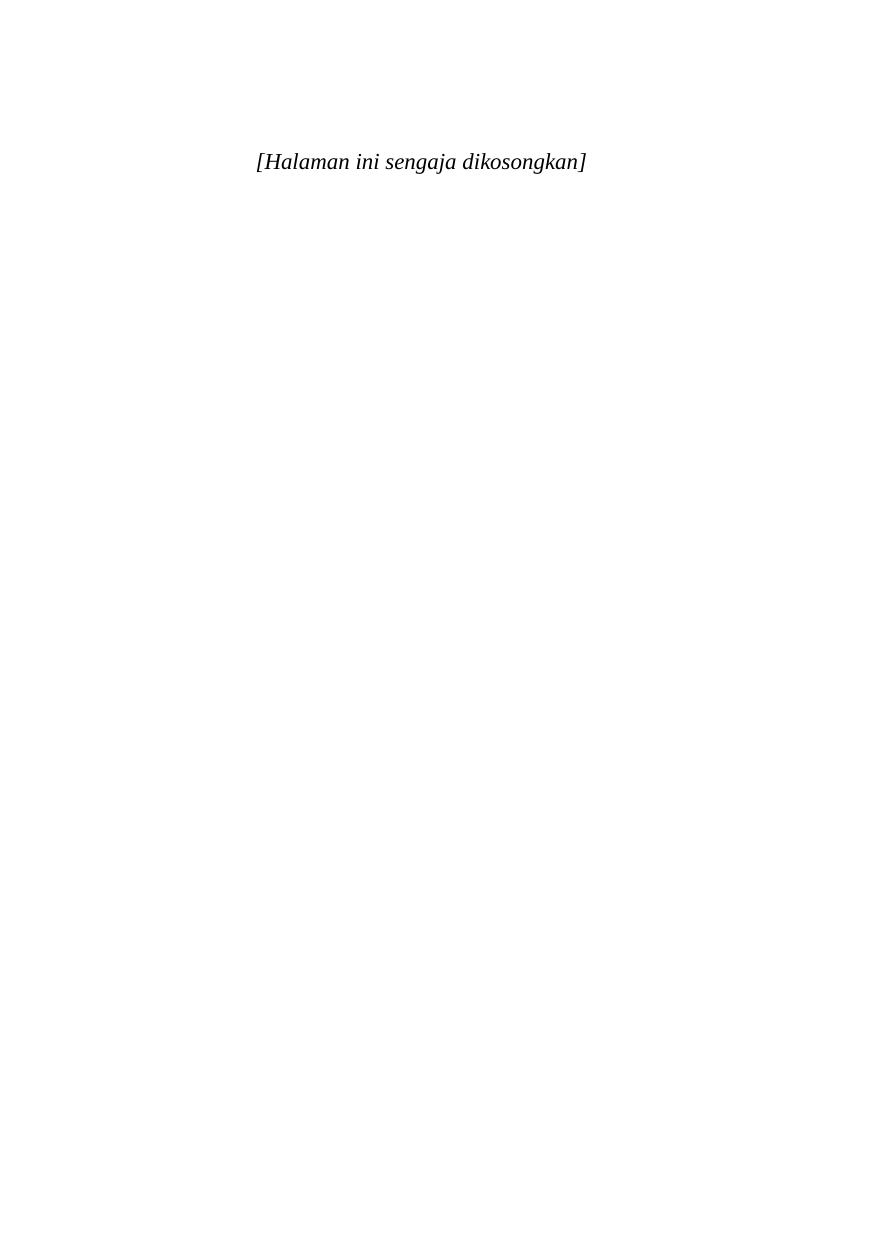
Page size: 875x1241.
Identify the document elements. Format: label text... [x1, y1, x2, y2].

text [Halaman ini sengaja dikosongkan] [118, 148, 726, 174]
